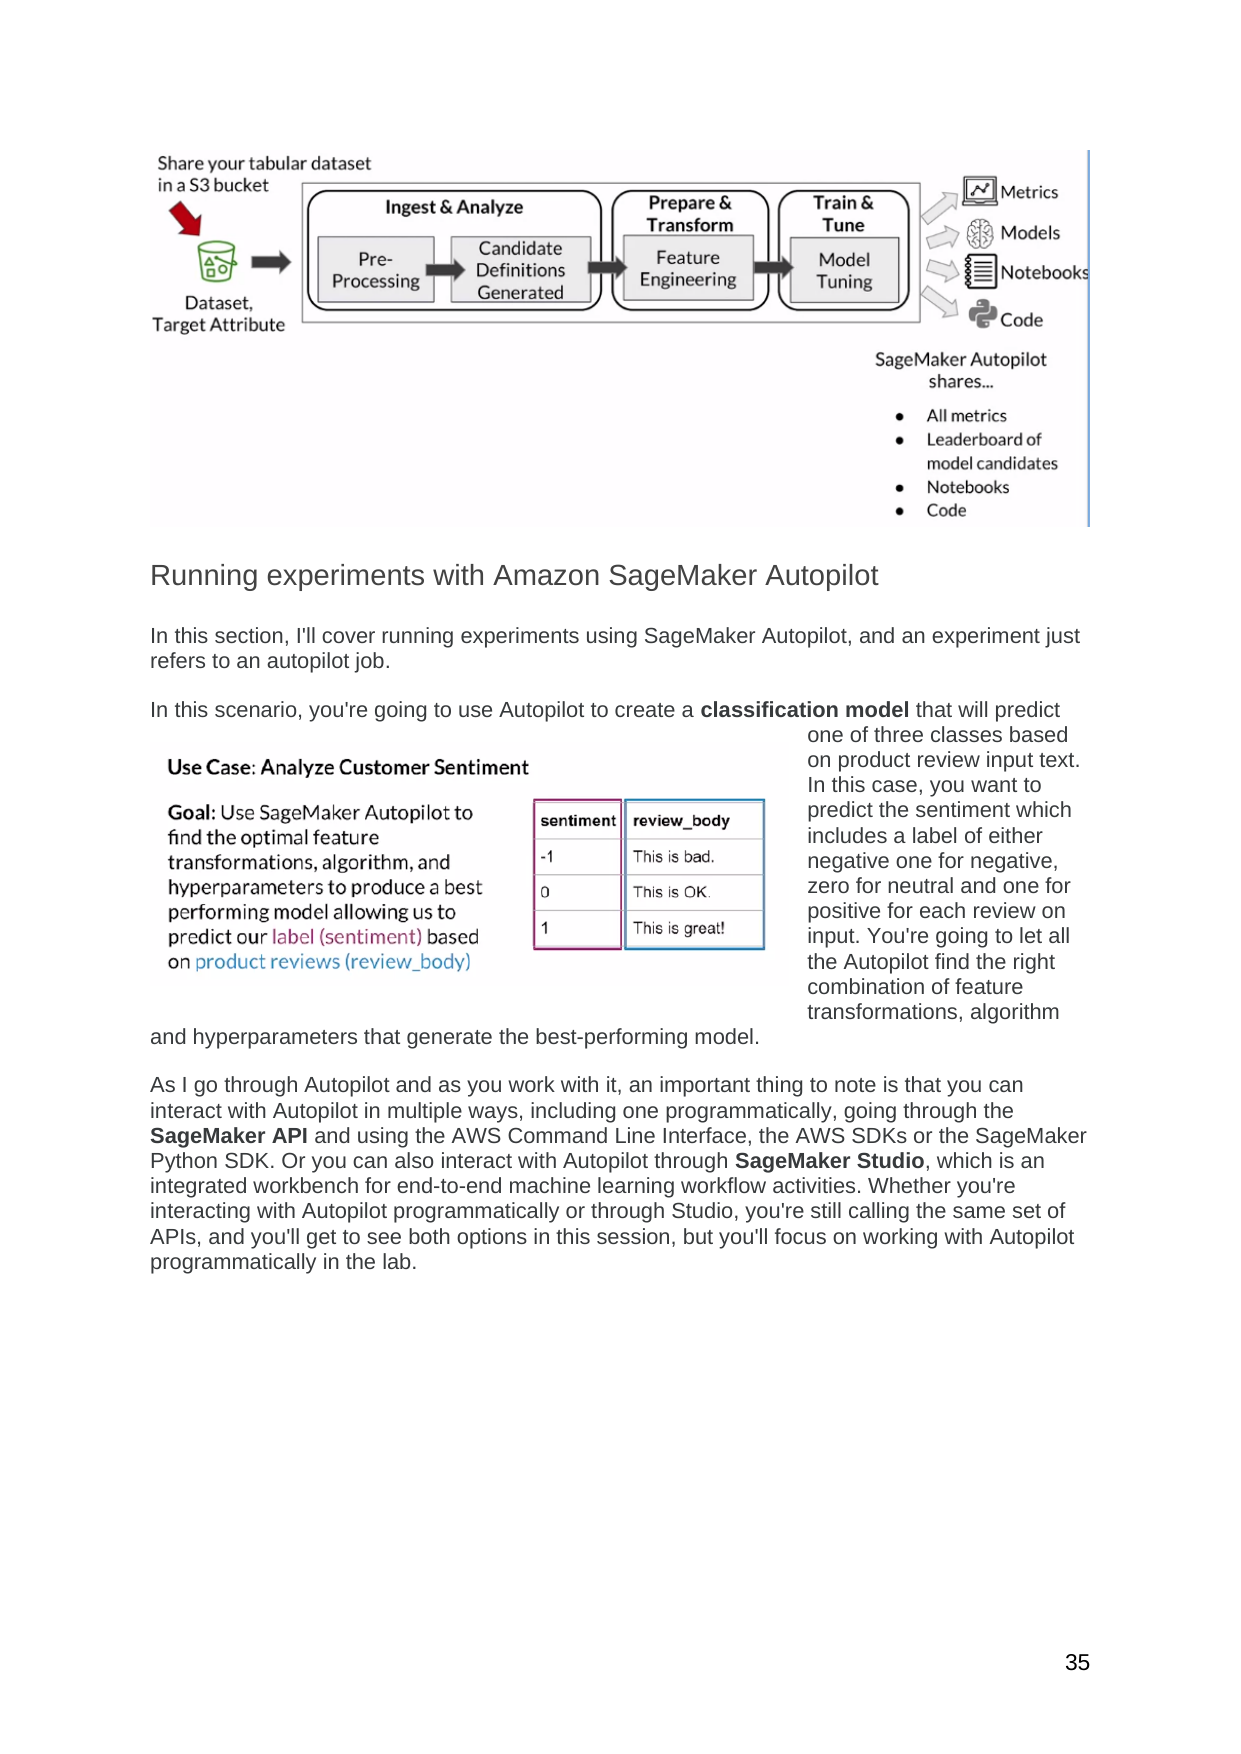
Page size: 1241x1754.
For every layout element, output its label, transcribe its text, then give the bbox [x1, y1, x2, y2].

subtitle Running experiments with Amazon SageMaker Autopilot [150, 558, 1090, 592]
picture [150, 150, 1091, 527]
text As I go through Autopilot and as you work with it, an important thing to note is that you can interact with Autopilot in multiple ways, including one programmatically, going through the SageMaker API and using the AWS Command Line Interface, the AWS SDKs or the SageMaker Python SDK. Or you can also interact with Autopilot through SageMaker Studio, which is an integrated workbench for end-to-end machine learning workflow activities. Whether you're interacting with Autopilot programmatically or through Studio, you're still calling the same set of APIs, and you'll get to see both options in this session, but you'll focus on working with Autopilot programmatically in the lab. [150, 1072, 1090, 1274]
text In this section, I'll cover running experiments using SageMaker Autopilot, and an experiment just refers to an autopilot job. [150, 623, 1090, 673]
picture [150, 742, 789, 986]
